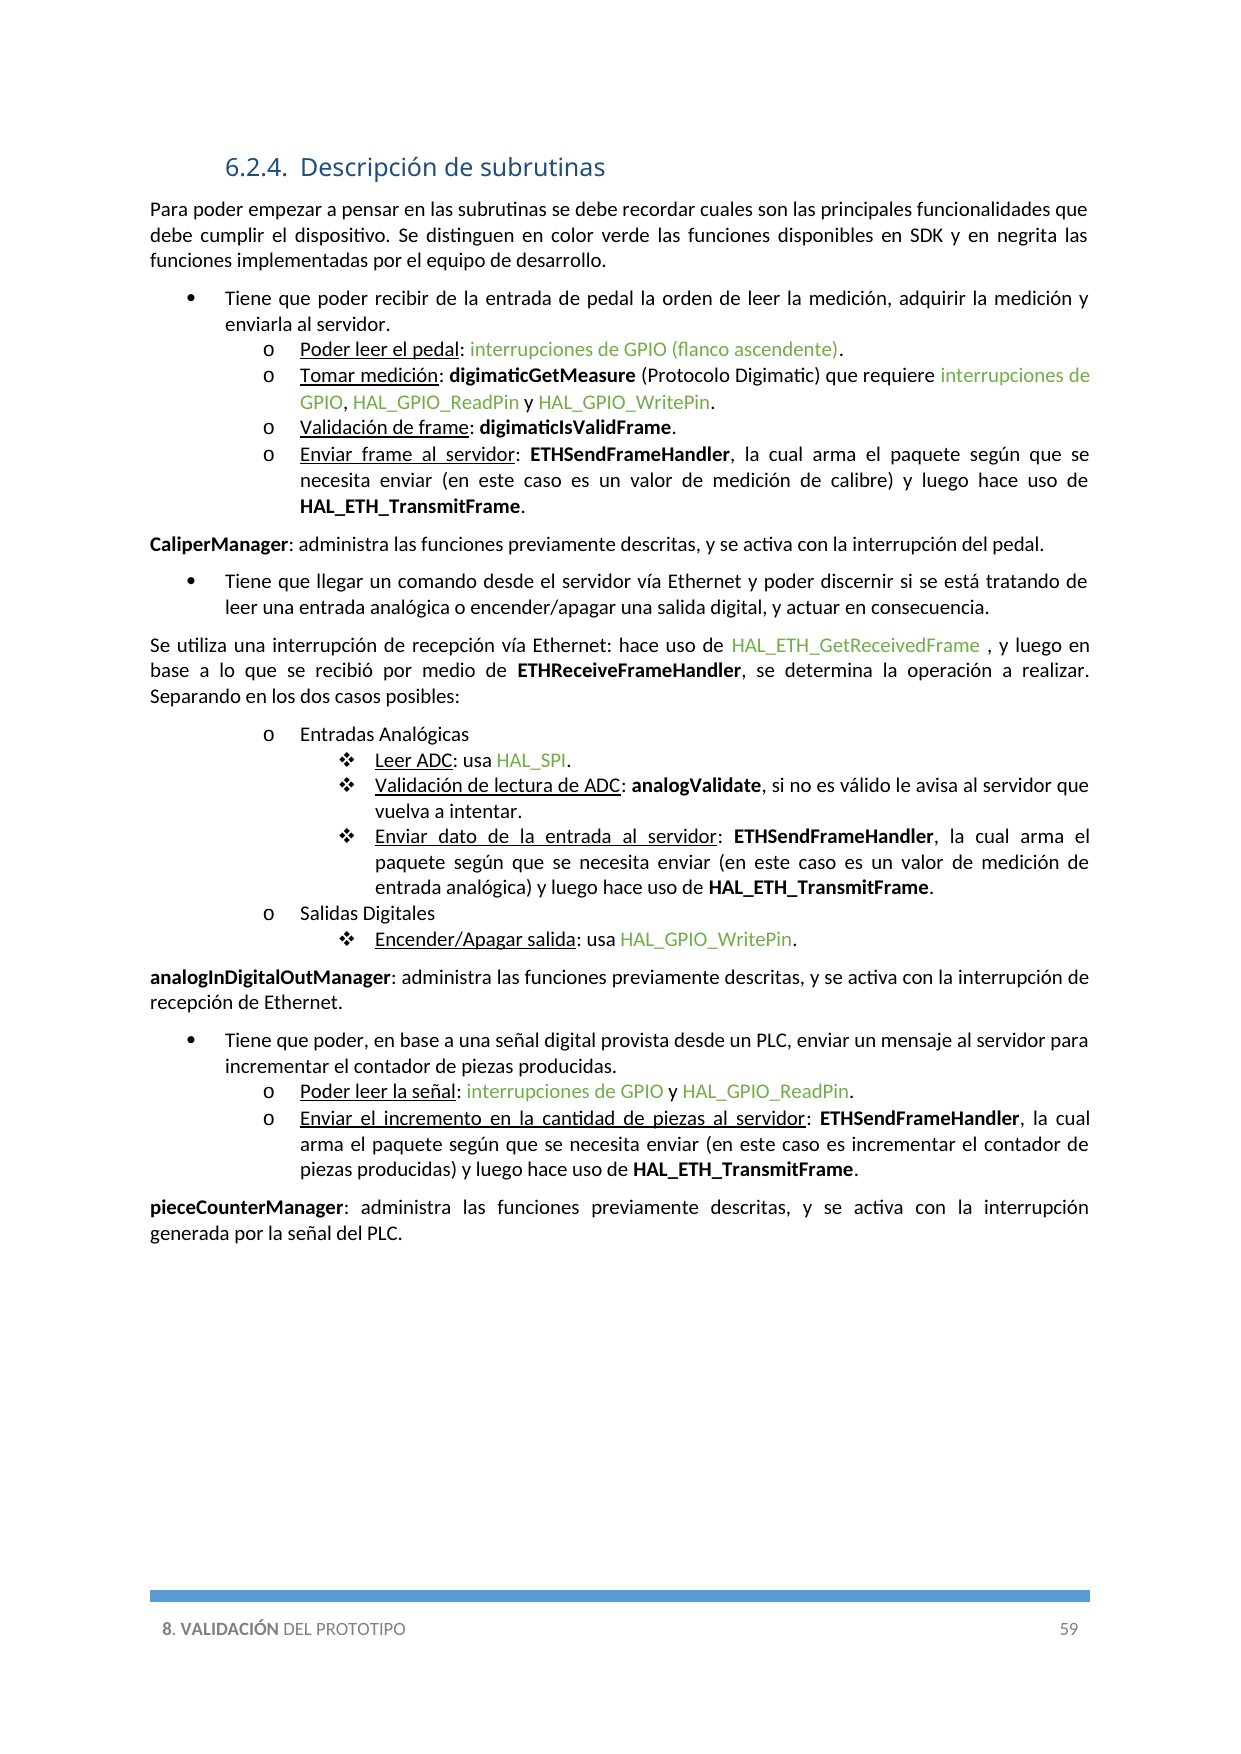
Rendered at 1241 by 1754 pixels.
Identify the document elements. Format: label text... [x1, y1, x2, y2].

list Tomar medición: digimaticGetMeasure (Protocolo Digimatic) que requiere interrupciones de GPIO, HAL_GPIO_ReadPin y HAL_GPIO_WritePin. [262, 363, 1090, 414]
subtitle Descripción de subrutinas [225, 150, 1090, 184]
list Poder leer la señal: interrupciones de GPIO y HAL_GPIO_ReadPin. [262, 1078, 1090, 1105]
list Enviar frame al servidor: ETHSendFrameHandler, la cual arma el paquete según que se necesita enviar (en este caso es un valor de medición de calibre) y luego hace uso de HAL_ETH_TransmitFrame. [262, 441, 1090, 518]
list Enviar el incremento en la cantidad de piezas al servidor: ETHSendFrameHandler, la cual arma el paquete según que se necesita enviar (en este caso es incrementar el contador de piezas producidas) y luego hace uso de HAL_ETH_TransmitFrame. [262, 1105, 1090, 1182]
list Tiene que poder, en base a una señal digital provista desde un PLC, enviar un mensaje al servidor para incrementar el contador de piezas producidas. [187, 1027, 1090, 1078]
list Validación de frame: digimaticIsValidFrame. [262, 414, 1090, 441]
list Enviar dato de la entrada al servidor: ETHSendFrameHandler, la cual arma el paquete según que se necesita enviar (en este caso es un valor de medición de entrada analógica) y luego hace uso de HAL_ETH_TransmitFrame. [337, 823, 1090, 900]
list Poder leer el pedal: interrupciones de GPIO (flanco ascendente). [262, 336, 1090, 363]
text pieceCounterManager: administra las funciones previamente descritas, y se activa con la interrupción generada por la señal del PLC. [150, 1194, 1090, 1245]
list Tiene que llegar un comando desde el servidor vía Ethernet y poder discernir si se está tratando de leer una entrada analógica o encender/apagar una salida digital, y actuar en consecuencia. [187, 569, 1090, 619]
text CaliperManager: administra las funciones previamente descritas, y se activa con la interrupción del pedal. [150, 531, 1090, 556]
text analogInDigitalOutManager: administra las funciones previamente descritas, y se activa con la interrupción de recepción de Ethernet. [150, 964, 1090, 1015]
list Encender/Apagar salida: usa HAL_GPIO_WritePin. [337, 926, 1090, 952]
text Para poder empezar a pensar en las subrutinas se debe recordar cuales son las principales funcionalidades que debe cumplir el dispositivo. Se distinguen en color verde las funciones disponibles en SDK y en negrita las funciones implementadas por el equipo de desarrollo. [150, 197, 1090, 273]
list Tiene que poder recibir de la entrada de pedal la orden de leer la medición, adquirir la medición y enviarla al servidor. [187, 285, 1090, 336]
list Validación de lectura de ADC: analogValidate, si no es válido le avisa al servidor que vuelva a intentar. [337, 773, 1090, 823]
list Salidas Digitales [262, 900, 1090, 926]
list Entradas Analógicas [262, 721, 1090, 747]
list Leer ADC: usa HAL_SPI. [337, 747, 1090, 773]
text Se utiliza una interrupción de recepción vía Ethernet: hace uso de HAL_ETH_GetReceivedFrame , y luego en base a lo que se recibió por medio de ETHReceiveFrameHandler, se determina la operación a realizar. Separando en los dos casos posibles: [150, 632, 1090, 708]
